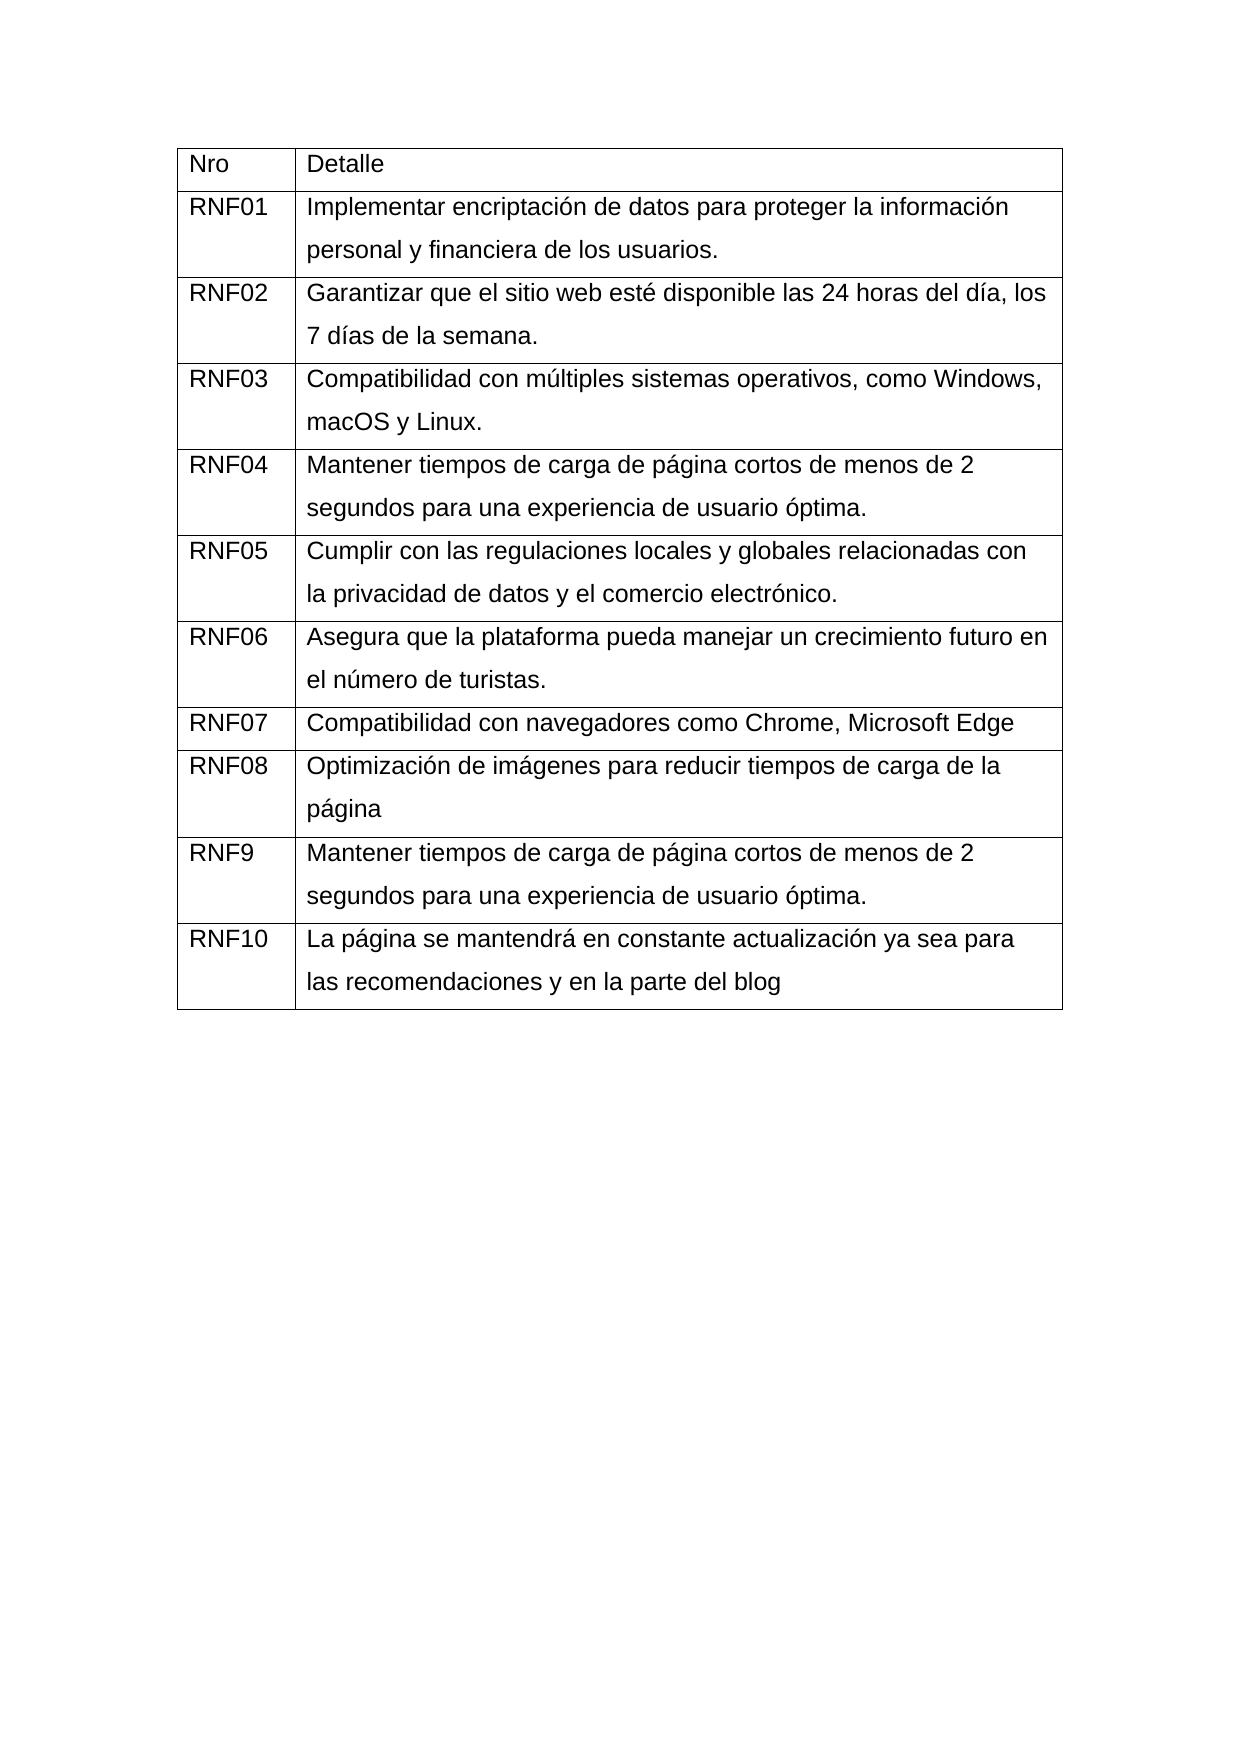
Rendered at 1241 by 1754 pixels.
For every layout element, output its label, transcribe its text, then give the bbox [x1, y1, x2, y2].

table_cell RNF05 [178, 536, 295, 621]
table_cell RNF10 [178, 924, 295, 1009]
table_cell Compatibilidad con navegadores como Chrome, Microsoft Edge [296, 708, 1062, 750]
table_cell RNF07 [178, 708, 295, 750]
table_header Nro [178, 149, 295, 191]
table_cell RNF02 [178, 278, 295, 363]
table_cell Cumplir con las regulaciones locales y globales relacionadas con la privacidad de datos y el comercio electrónico. [296, 536, 1062, 621]
table_cell RNF9 [178, 838, 295, 923]
table_cell RNF06 [178, 622, 295, 707]
table_cell Mantener tiempos de carga de página cortos de menos de 2 segundos para una experiencia de usuario óptima. [296, 838, 1062, 923]
table_cell RNF08 [178, 751, 295, 837]
table_cell RNF01 [178, 192, 295, 277]
table_header Detalle [296, 149, 1062, 191]
table_cell La página se mantendrá en constante actualización ya sea para las recomendaciones y en la parte del blog [296, 924, 1062, 1009]
table_cell RNF03 [178, 364, 295, 449]
table_cell Implementar encriptación de datos para proteger la información personal y financiera de los usuarios. [296, 192, 1062, 277]
table_cell Compatibilidad con múltiples sistemas operativos, como Windows, macOS y Linux. [296, 364, 1062, 449]
table_cell RNF04 [178, 450, 295, 535]
table_cell Optimización de imágenes para reducir tiempos de carga de la página [296, 751, 1062, 837]
table_cell Asegura que la plataforma pueda manejar un crecimiento futuro en el número de turistas. [296, 622, 1062, 707]
table_cell Mantener tiempos de carga de página cortos de menos de 2 segundos para una experiencia de usuario óptima. [296, 450, 1062, 535]
table_cell Garantizar que el sitio web esté disponible las 24 horas del día, los 7 días de la semana. [296, 278, 1062, 363]
